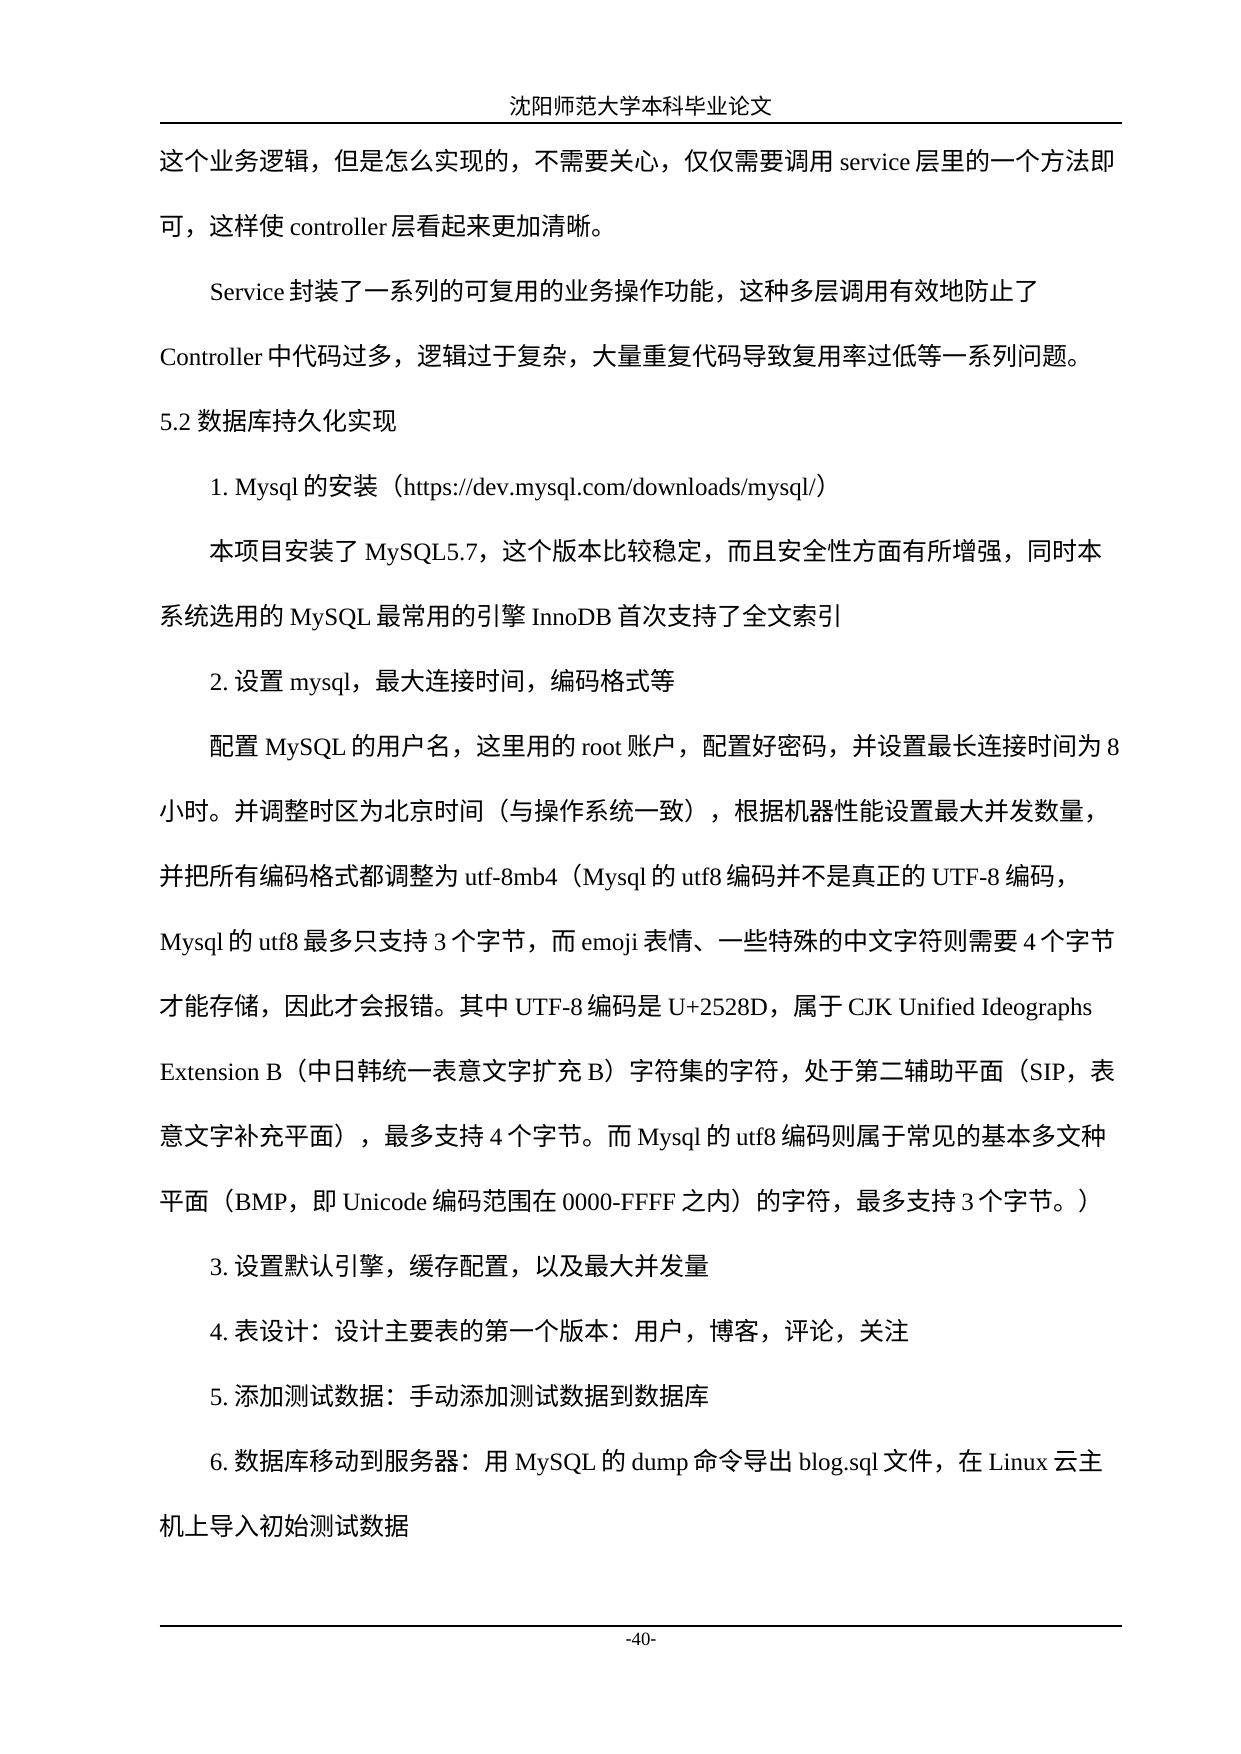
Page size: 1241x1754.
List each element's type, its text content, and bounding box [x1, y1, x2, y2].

text 3. 设置默认引擎，缓存配置，以及最大并发量 [159, 1232, 1122, 1297]
text 2. 设置mysql，最大连接时间，编码格式等 [159, 647, 1122, 712]
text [159, 127, 1122, 257]
subtitle 5.2 数据库持久化实现 [159, 387, 1122, 452]
text 6. 数据库移动到服务器：用MySQL的dump命令导出blog.sql文件，在Linux云主机上导入初始测试数据 [159, 1427, 1122, 1557]
text 1. Mysql的安装（https://dev.mysql.com/downloads/mysql/） [159, 452, 1122, 517]
text 4. 表设计：设计主要表的第一个版本：用户，博客，评论，关注 [159, 1297, 1122, 1362]
text 配置MySQL的用户名，这里用的root账户，配置好密码，并设置最长连接时间为8小时。并调整时区为北京时间（与操作系统一致），根据机器性能设置最大并发数量，并把所有编码格式都调整为utf-8mb4（Mysql的utf8编码并不是真正的UTF-8编码，Mysql的utf8最多只支持3个字节，而emoji表情、一些特殊的中文字符则需要4个字节才能存储，因此才会报错。其中UTF-8编码是U+2528D，属于CJK Unified Ideographs Extension B（中日韩统一表意文字扩充B）字符集的字符，处于第二辅助平面（SIP，表意文字补充平面），最多支持4个字节。而Mysql的utf8编码则属于常见的基本多文种平面（BMP，即Unicode编码范围在0000-FFFF之内）的字符，最多支持3个字节。） [159, 712, 1122, 1232]
text 5. 添加测试数据：手动添加测试数据到数据库 [159, 1362, 1122, 1427]
text Service封装了一系列的可复用的业务操作功能，这种多层调用有效地防止了Controller中代码过多，逻辑过于复杂，大量重复代码导致复用率过低等一系列问题。 [159, 257, 1122, 387]
text 本项目安装了MySQL5.7，这个版本比较稳定，而且安全性方面有所增强，同时本系统选用的MySQL最常用的引擎InnoDB首次支持了全文索引 [159, 517, 1122, 647]
